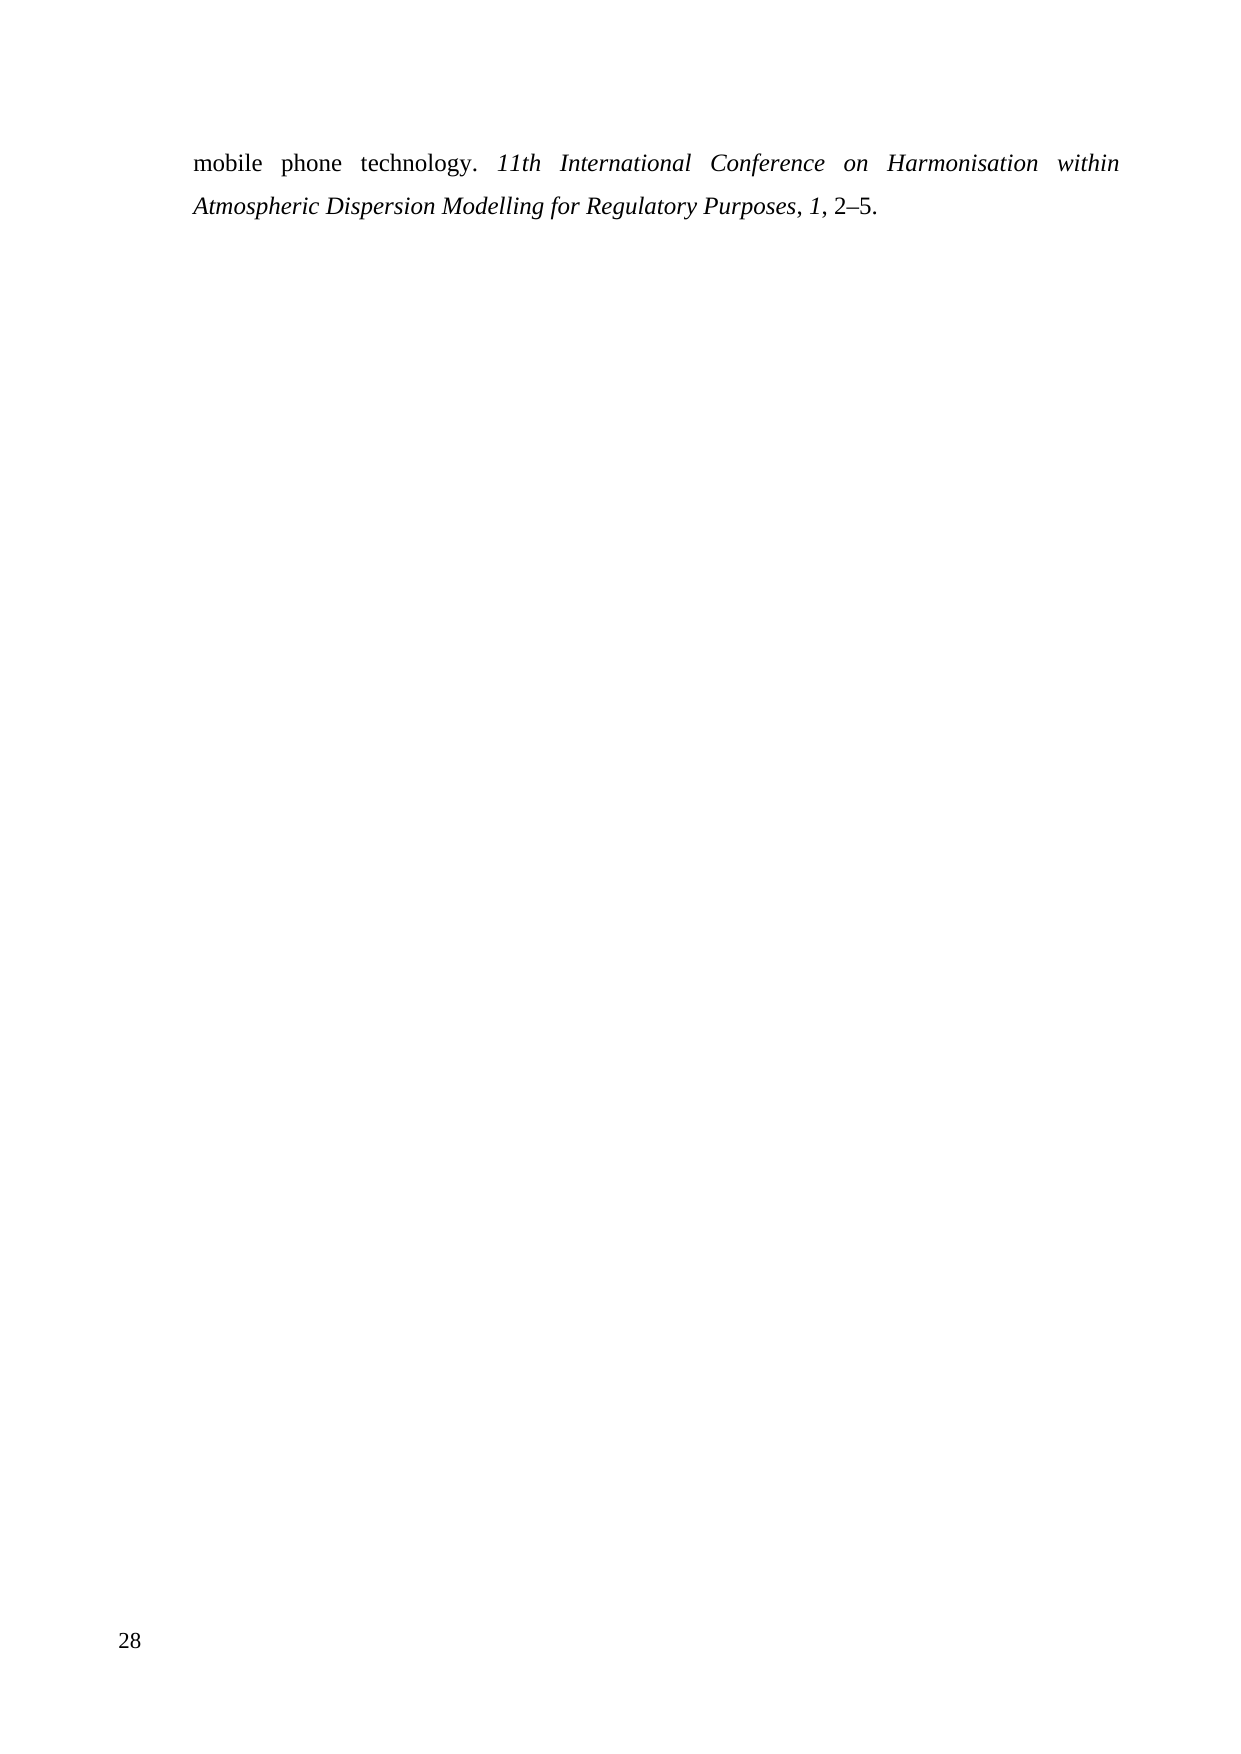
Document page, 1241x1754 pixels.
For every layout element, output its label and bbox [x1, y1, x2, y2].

text [118, 148, 1122, 219]
